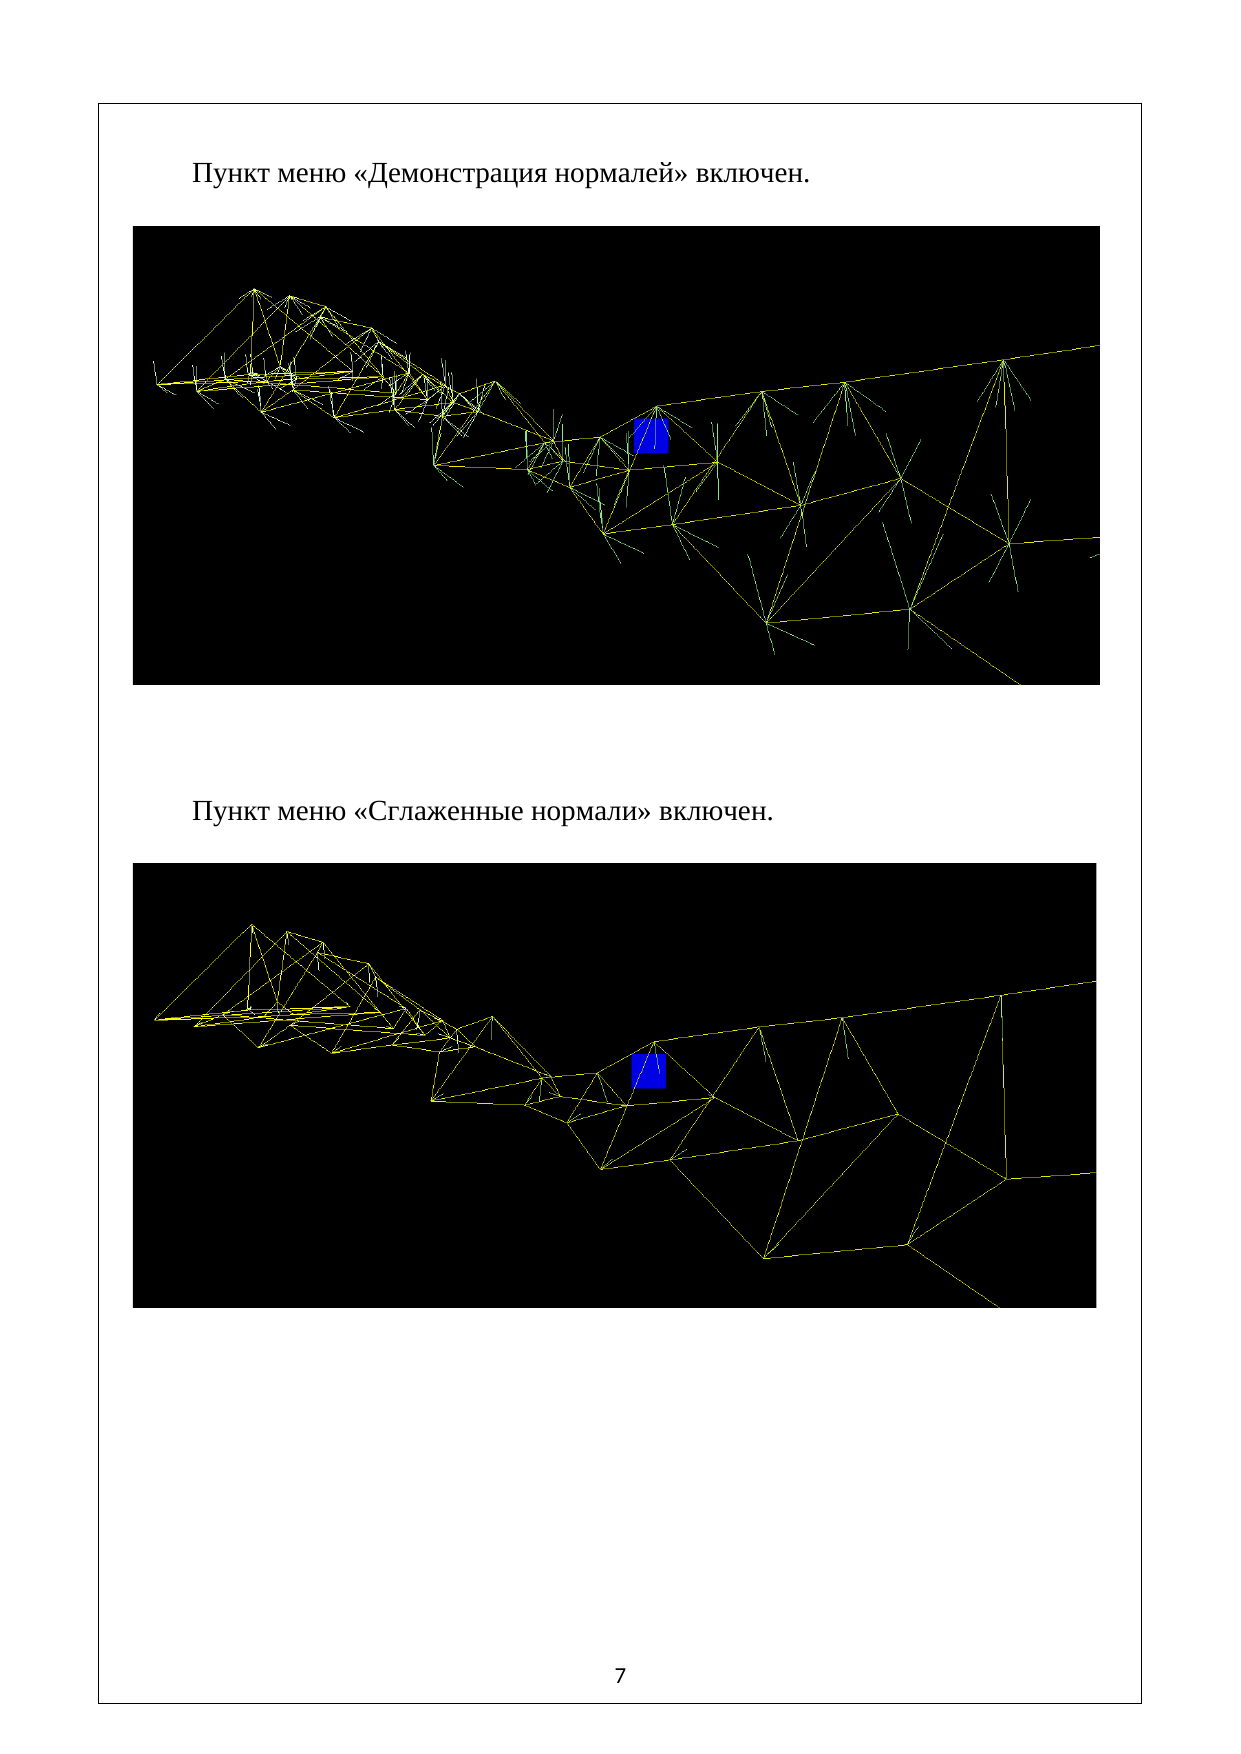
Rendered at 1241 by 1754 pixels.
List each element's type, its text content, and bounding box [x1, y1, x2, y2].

list Пункт меню «Демонстрация нормалей» включен. [192, 156, 1122, 189]
picture [132, 226, 1100, 685]
list Пункт меню «Сглаженные нормали» включен. [192, 793, 1122, 826]
picture [132, 863, 1097, 1308]
